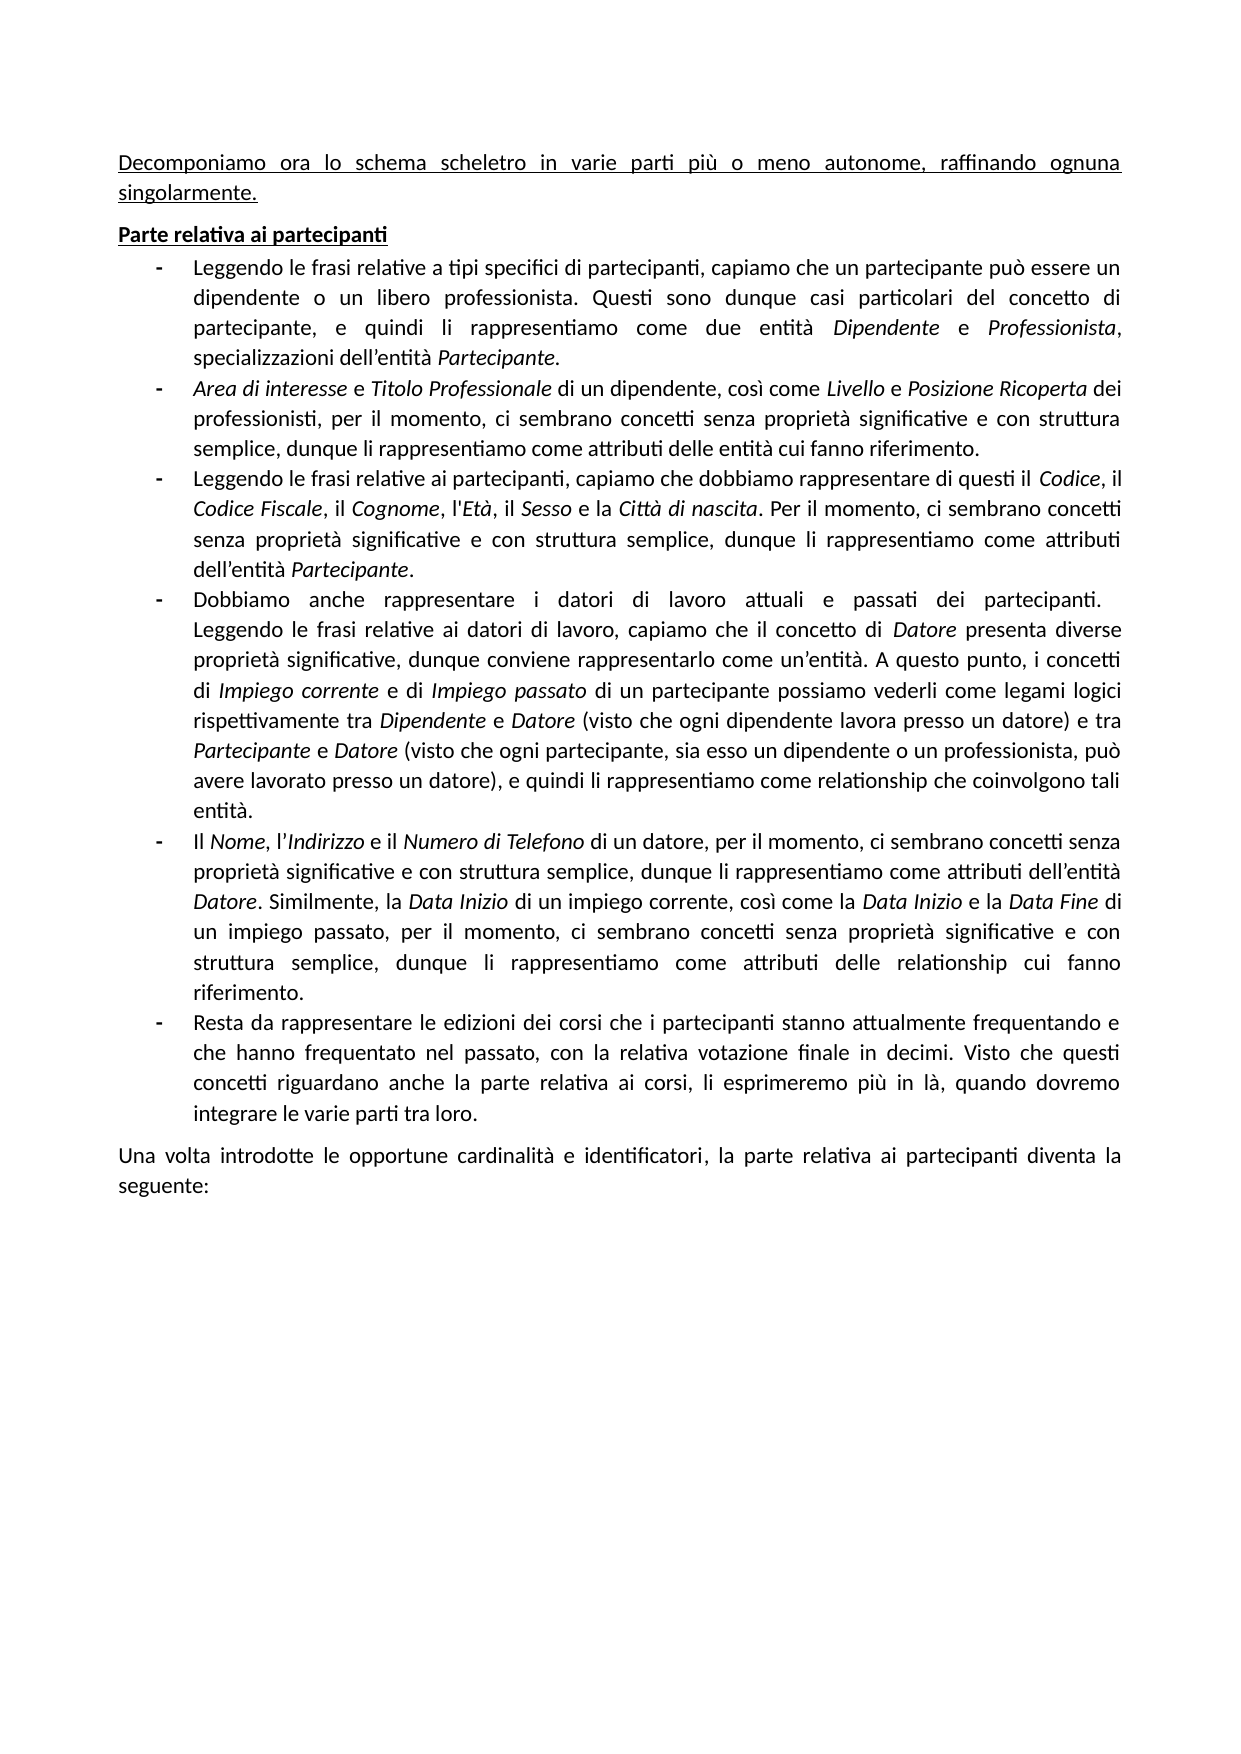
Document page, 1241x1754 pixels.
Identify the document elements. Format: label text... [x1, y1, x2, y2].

list Resta da rappresentare le edizioni dei corsi che i partecipanti stanno attualmente frequentando e che hanno frequentato nel passato, con la relativa votazione finale in decimi. Visto che questi concetti riguardano anche la parte relativa ai corsi, li esprimeremo più in là, quando dovremo integrare le varie parti tra loro. [156, 1008, 1122, 1127]
list Il Nome, l’Indirizzo e il Numero di Telefono di un datore, per il momento, ci sembrano concetti senza proprietà significative e con struttura semplice, dunque li rappresentiamo come attributi dell’entità Datore. Similmente, la Data Inizio di un impiego corrente, così come la Data Inizio e la Data Fine di un impiego passato, per il momento, ci sembrano concetti senza proprietà significative e con struttura semplice, dunque li rappresentiamo come attributi delle relationship cui fanno riferimento. [156, 827, 1122, 1006]
list Leggendo le frasi relative a tipi specifici di partecipanti, capiamo che un partecipante può essere un dipendente o un libero professionista. Questi sono dunque casi particolari del concetto di partecipante, e quindi li rappresentiamo come due entità Dipendente e Professionista, specializzazioni dell’entità Partecipante. [156, 253, 1122, 371]
text Una volta introdotte le opportune cardinalità e identificatori, la parte relativa ai partecipanti diventa la seguente: [118, 1141, 1122, 1199]
text Decomponiamo ora lo schema scheletro in varie parti più o meno autonome, raffinando ognuna singolarmente. [118, 148, 1122, 172]
list Leggendo le frasi relative ai partecipanti, capiamo che dobbiamo rappresentare di questi il Codice, il Codice Fiscale, il Cognome, l'Età, il Sesso e la Città di nascita. Per il momento, ci sembrano concetti senza proprietà significative e con struttura semplice, dunque li rappresentiamo come attributi dell’entità Partecipante. [156, 464, 1122, 583]
list Area di interesse e Titolo Professionale di un dipendente, così come Livello e Posizione Ricoperta dei professionisti, per il momento, ci sembrano concetti senza proprietà significative e con struttura semplice, dunque li rappresentiamo come attributi delle entità cui fanno riferimento. [156, 374, 1122, 462]
list Dobbiamo anche rappresentare i datori di lavoro attuali e passati dei partecipanti. Leggendo le frasi relative ai datori di lavoro, capiamo che il concetto di Datore presenta diverse proprietà significative, dunque conviene rappresentarlo come un’entità. A questo punto, i concetti di Impiego corrente e di Impiego passato di un partecipante possiamo vederli come legami logici rispettivamente tra Dipendente e Datore (visto che ogni dipendente lavora presso un datore) e tra Partecipante e Datore (visto che ogni partecipante, sia esso un dipendente o un professionista, può avere lavorato presso un datore), e quindi li rappresentiamo come relationship che coinvolgono tali entità. [156, 585, 1122, 824]
text Parte relativa ai partecipanti [118, 221, 1122, 248]
text Decomponiamo ora lo schema scheletro in varie parti più o meno autonome, raffinando ognuna singolarmente. [118, 173, 1122, 206]
